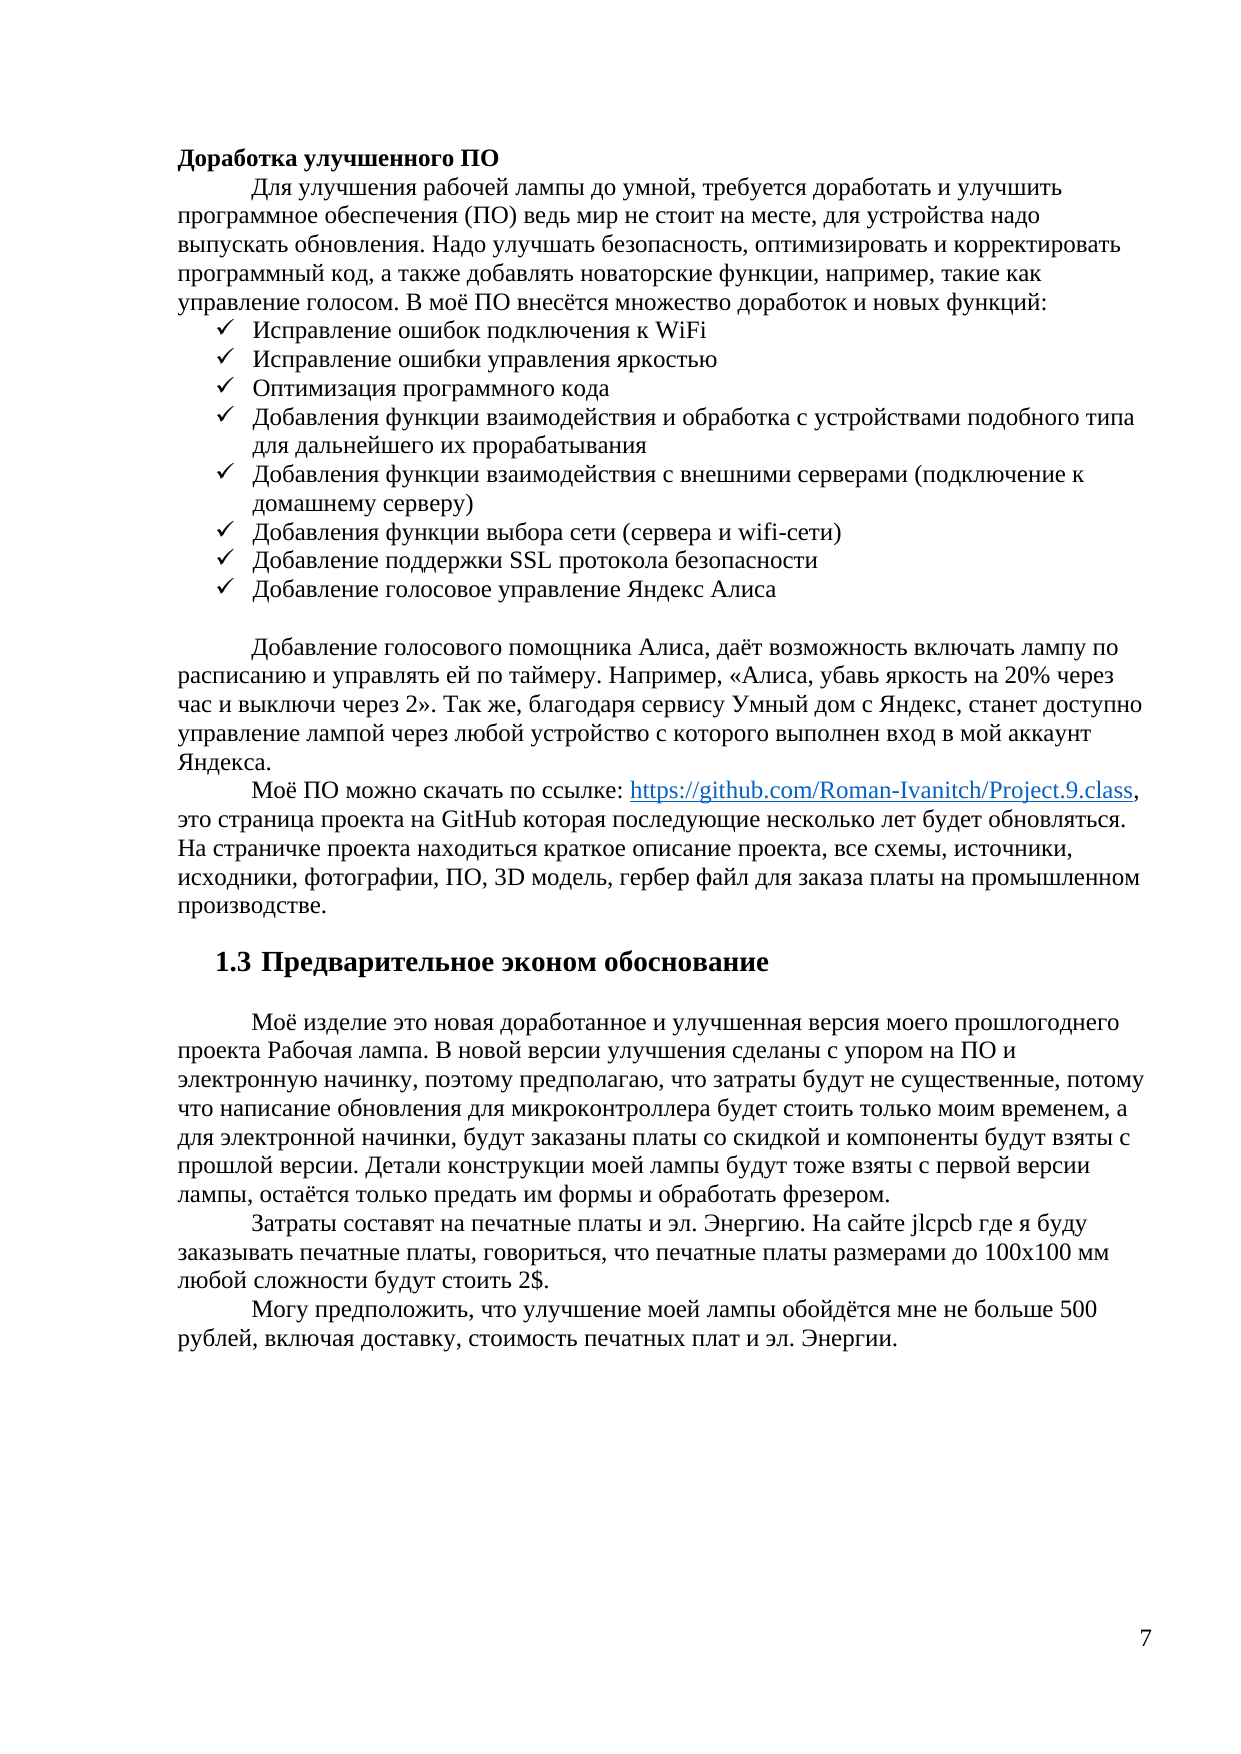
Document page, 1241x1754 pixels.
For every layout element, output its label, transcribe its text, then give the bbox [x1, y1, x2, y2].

list Исправление ошибок подключения к WiFi [215, 316, 1152, 344]
list Добавление поддержки SSL протокола безопасности [215, 546, 1152, 574]
text Добавление голосового помощника Алиса, даёт возможность включать лампу по расписанию и управлять ей по таймеру. Например, «Алиса, убавь яркость на 20% через час и выключи через 2». Так же, благодаря сервису Умный дом с Яндекс, станет доступно управление лампой через любой устройство с которого выполнен вход в мой аккаунт Яндекса. [177, 632, 1152, 776]
text Доработка улучшенного ПО [177, 143, 1152, 172]
list Оптимизация программного кода [215, 373, 1152, 402]
list Исправление ошибки управления яркостью [215, 344, 1152, 373]
text Для улучшения рабочей лампы до умной, требуется доработать и улучшить программное обеспечения (ПО) ведь мир не стоит на месте, для устройства надо выпускать обновления. Надо улучшать безопасность, оптимизировать и корректировать программный код, а также добавлять новаторские функции, например, такие как управление голосом. В моё ПО внесётся множество доработок и новых функций: [177, 172, 1152, 316]
text Могу предположить, что улучшение моей лампы обойдётся мне не больше 500 рублей, включая доставку, стоимость печатных плат и эл. Энергии. [177, 1294, 1152, 1352]
list Предварительное эконом обоснование [215, 944, 1152, 978]
text Моё ПО можно скачать по ссылке: https://github.com/Roman-Ivanitch/Project.9.class, это страница проекта на GitHub которая последующие несколько лет будет обновляться. На страничке проекта находиться краткое описание проекта, все схемы, источники, исходники, фотографии, ПО, 3D модель, гербер файл для заказа платы на промышленном производстве. [177, 776, 1152, 919]
list Добавления функции взаимодействия и обработка с устройствами подобного типа для дальнейшего их прорабатывания [215, 402, 1152, 459]
list Добавление голосовое управление Яндекс Алиса [215, 574, 1152, 603]
list Добавления функции взаимодействия с внешними серверами (подключение к домашнему серверу) [215, 459, 1152, 517]
list Добавления функции выбора сети (сервера и wifi-сети) [215, 517, 1152, 546]
text Затраты составят на печатные платы и эл. Энергию. На сайте jlcpcb где я буду заказывать печатные платы, говориться, что печатные платы размерами до 100х100 мм любой сложности будут стоить 2$. [177, 1208, 1152, 1294]
text Моё изделие это новая доработанное и улучшенная версия моего прошлогоднего проекта Рабочая лампа. В новой версии улучшения сделаны с упором на ПО и электронную начинку, поэтому предполагаю, что затраты будут не существенные, потому что написание обновления для микроконтроллера будет стоить только моим временем, а для электронной начинки, будут заказаны платы со скидкой и компоненты будут взяты с прошлой версии. Детали конструкции моей лампы будут тоже взяты с первой версии лампы, остаётся только предать им формы и обработать фрезером. [177, 1007, 1152, 1208]
